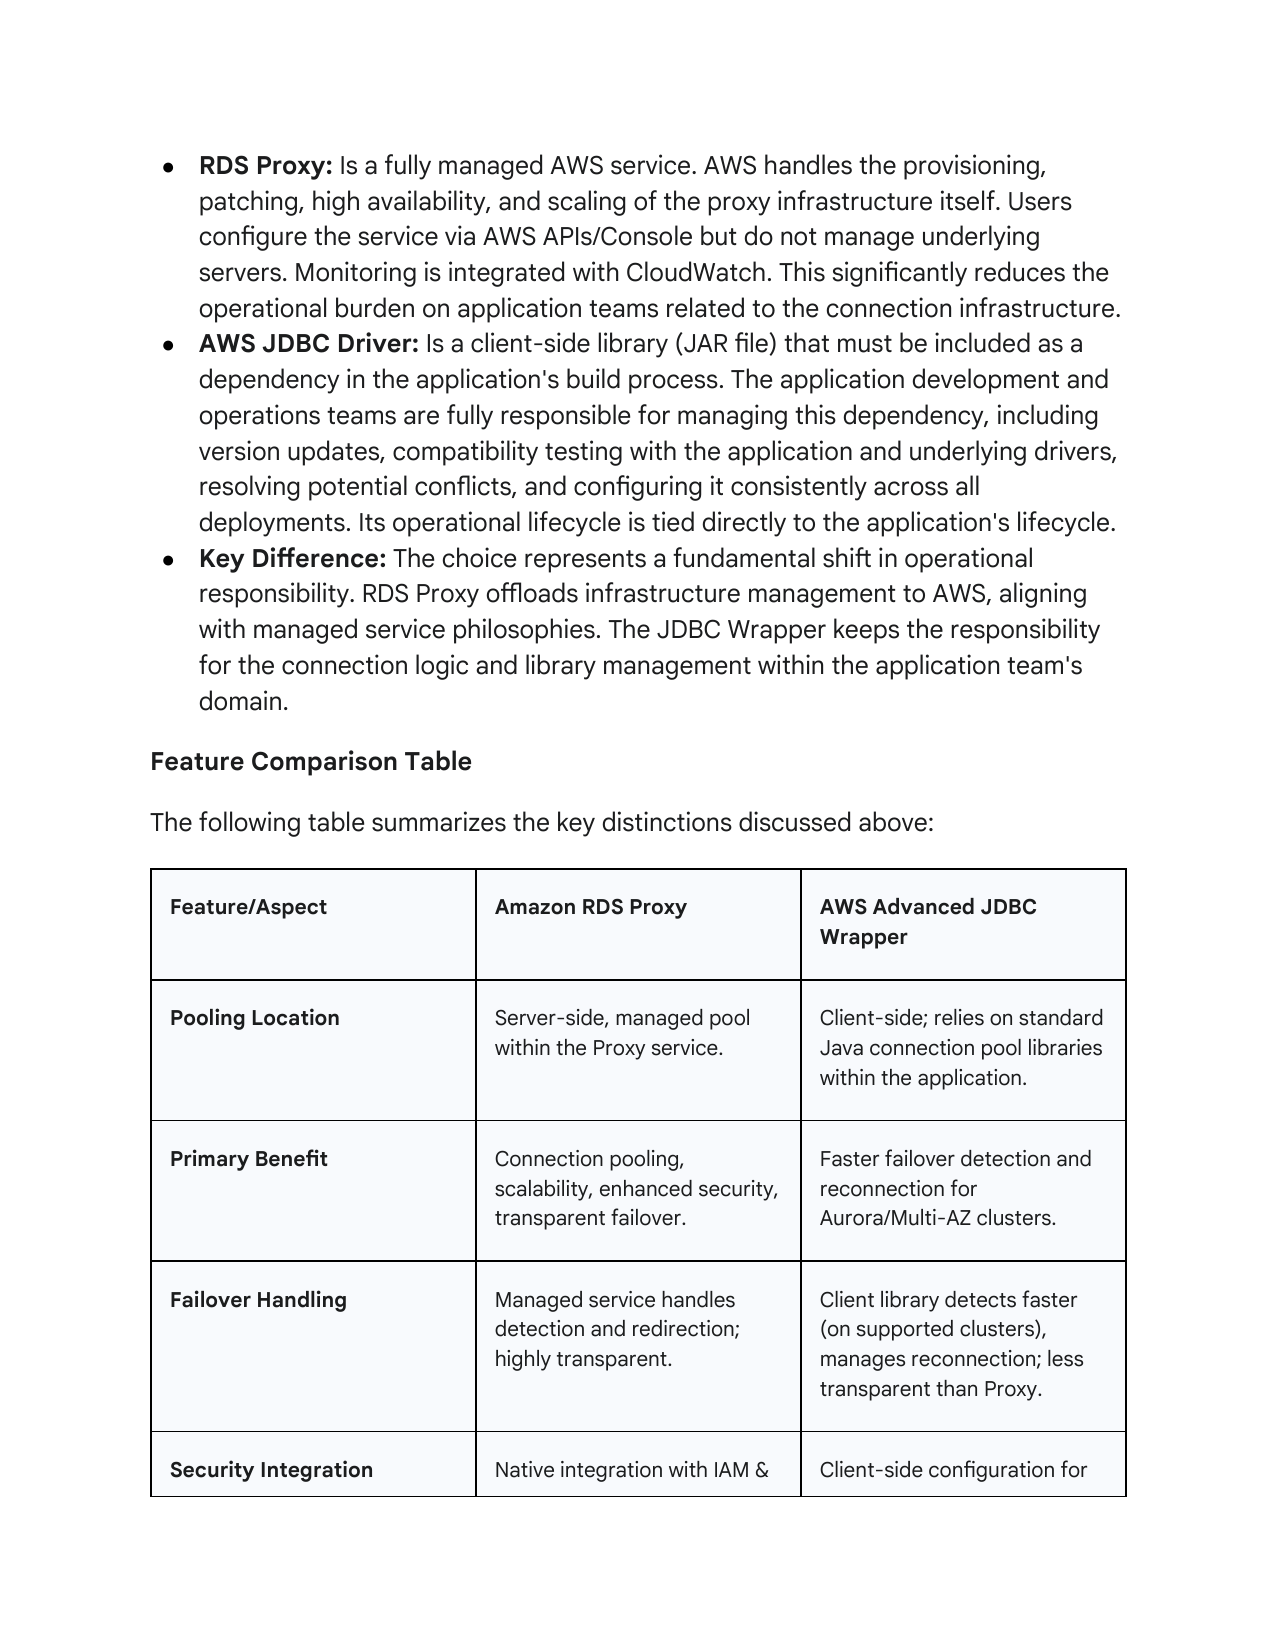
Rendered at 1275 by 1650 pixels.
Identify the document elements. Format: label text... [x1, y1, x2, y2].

table_cell Client library detects faster (on supported clusters), manages reconnection; less transparent than Proxy. [802, 1262, 1125, 1431]
table_header Feature/Aspect [152, 870, 475, 979]
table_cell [802, 1432, 1125, 1496]
table_cell Primary Benefit [152, 1121, 475, 1260]
text Feature Comparison Table [150, 747, 1125, 778]
table_cell Client-side; relies on standard Java connection pool libraries within the application. [802, 981, 1125, 1120]
list AWS JDBC Driver: Is a client-side library (JAR file) that must be included as a dependency in the application's build process. The application development and operations teams are fully responsible for managing this dependency, including version updates, compatibility testing with the application and underlying drivers, resolving potential conflicts, and configuring it consistently across all deployments. Its operational lifecycle is tied directly to the application's lifecycle. [161, 329, 1125, 539]
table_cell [152, 1432, 475, 1496]
table_cell Failover Handling [152, 1262, 475, 1431]
table_header Amazon RDS Proxy [477, 870, 800, 979]
table_cell Pooling Location [152, 981, 475, 1120]
table_cell Connection pooling, scalability, enhanced security, transparent failover. [477, 1121, 800, 1260]
table_cell Managed service handles detection and redirection; highly transparent. [477, 1262, 800, 1431]
table_header AWS Advanced JDBC Wrapper [802, 870, 1125, 979]
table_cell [477, 1432, 800, 1496]
list Key Difference: The choice represents a fundamental shift in operational responsibility. RDS Proxy offloads infrastructure management to AWS, aligning with managed service philosophies. The JDBC Wrapper keeps the responsibility for the connection logic and library management within the application team's domain. [161, 543, 1125, 717]
list RDS Proxy: Is a fully managed AWS service. AWS handles the provisioning, patching, high availability, and scaling of the proxy infrastructure itself. Users configure the service via AWS APIs/Console but do not manage underlying servers. Monitoring is integrated with CloudWatch. This significantly reduces the operational burden on application teams related to the connection infrastructure. [161, 150, 1125, 324]
table_cell Faster failover detection and reconnection for Aurora/Multi-AZ clusters. [802, 1121, 1125, 1260]
table_cell Server-side, managed pool within the Proxy service. [477, 981, 800, 1120]
text The following table summarizes the key distinctions discussed above: [150, 807, 1125, 839]
